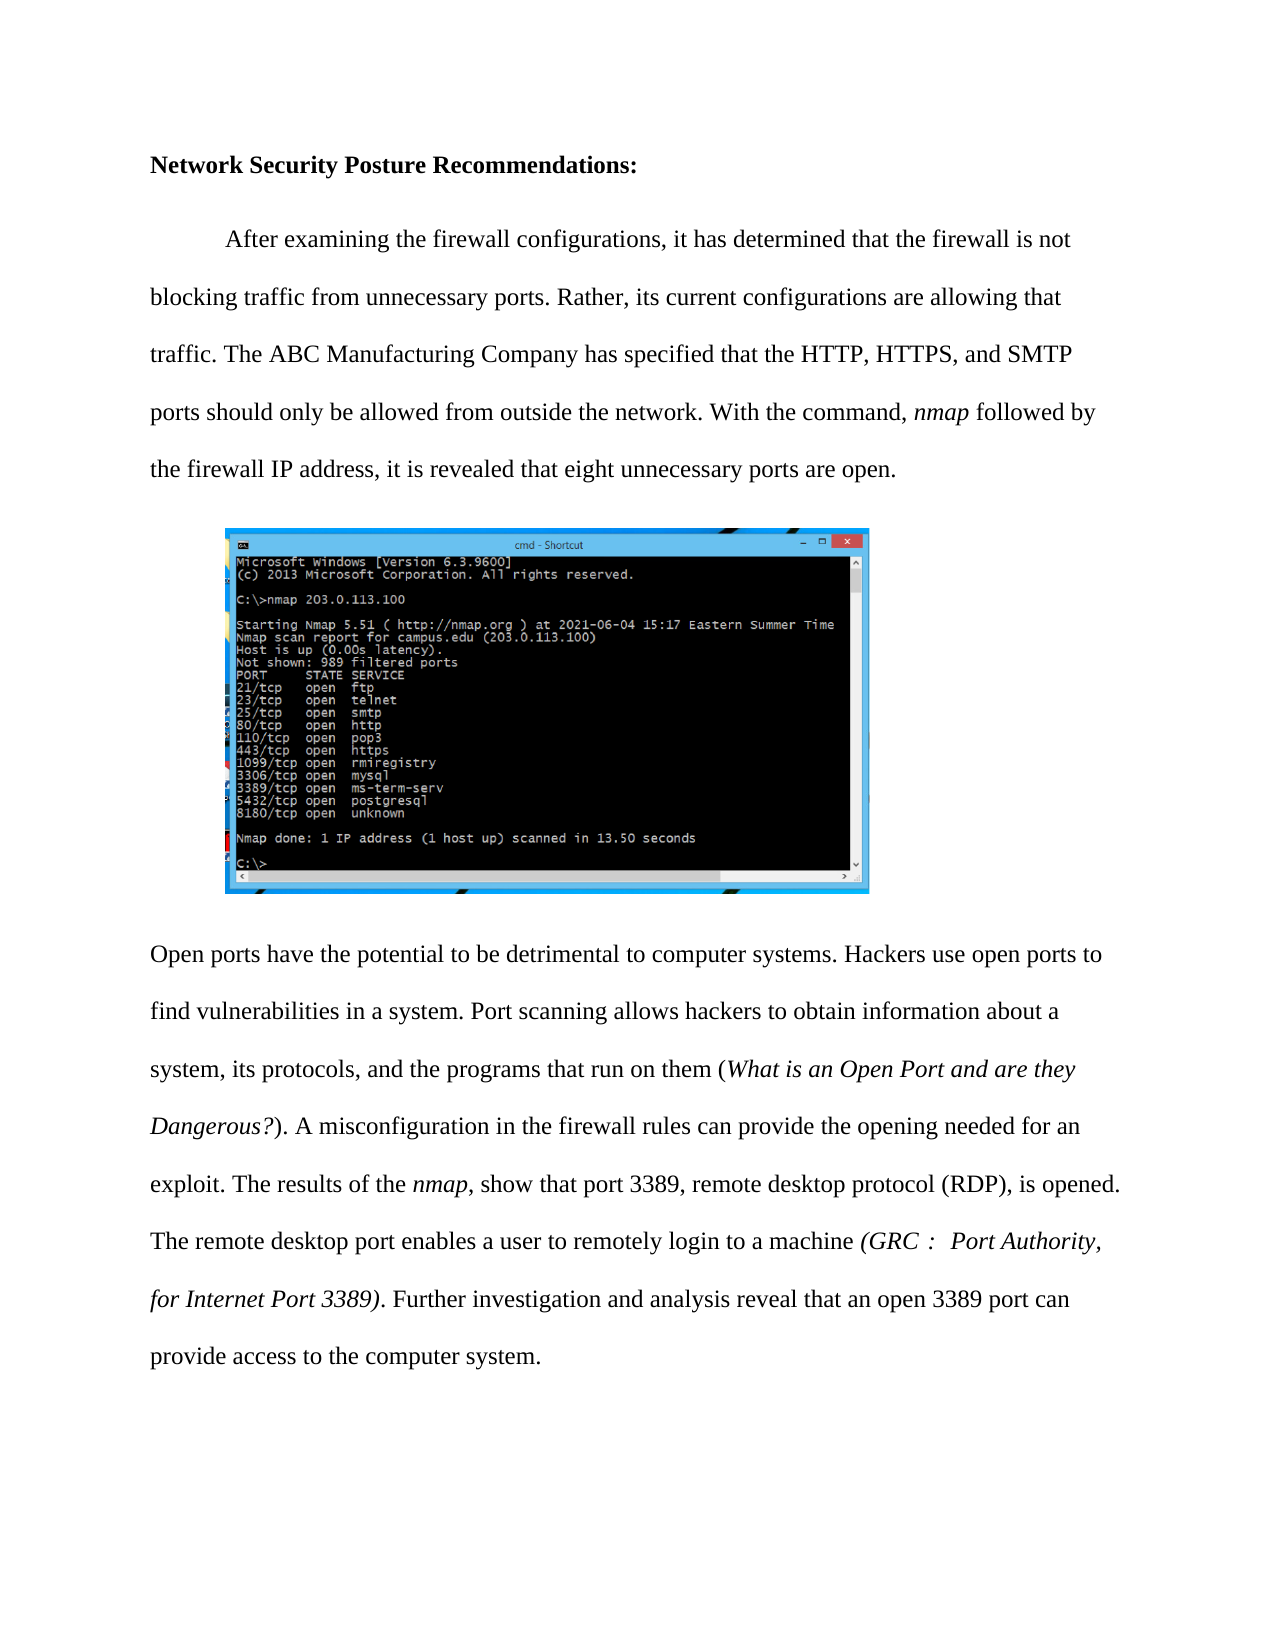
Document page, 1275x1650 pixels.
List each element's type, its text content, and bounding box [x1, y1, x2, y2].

text After examining the firewall configurations, it has determined that the firewall is not blocking traffic from unnecessary ports. Rather, its current configurations are allowing that traffic. The ABC Manufacturing Company has specified that the HTTP, HTTPS, and SMTP ports should only be allowed from outside the network. With the command, nmap followed by the firewall IP address, it is revealed that eight unnecessary ports are open. [150, 224, 1125, 483]
picture [225, 528, 870, 894]
text Open ports have the potential to be detrimental to computer systems. Hackers use open ports to find vulnerabilities in a system. Port scanning allows hackers to obtain information about a system, its protocols, and the programs that run on them (What is an Open Port and are they Dangerous?). A misconfiguration in the firewall rules can provide the opening needed for an exploit. The results of the nmap, show that port 3389, remote desktop protocol (RDP), is opened. The remote desktop port enables a user to remotely login to a machine (GRC : Port Authority, for Internet Port 3389). Further investigation and analysis reveal that an open 3389 port can provide access to the computer system. [150, 939, 1125, 1370]
text Network Security Posture Recommendations: [150, 150, 1125, 179]
